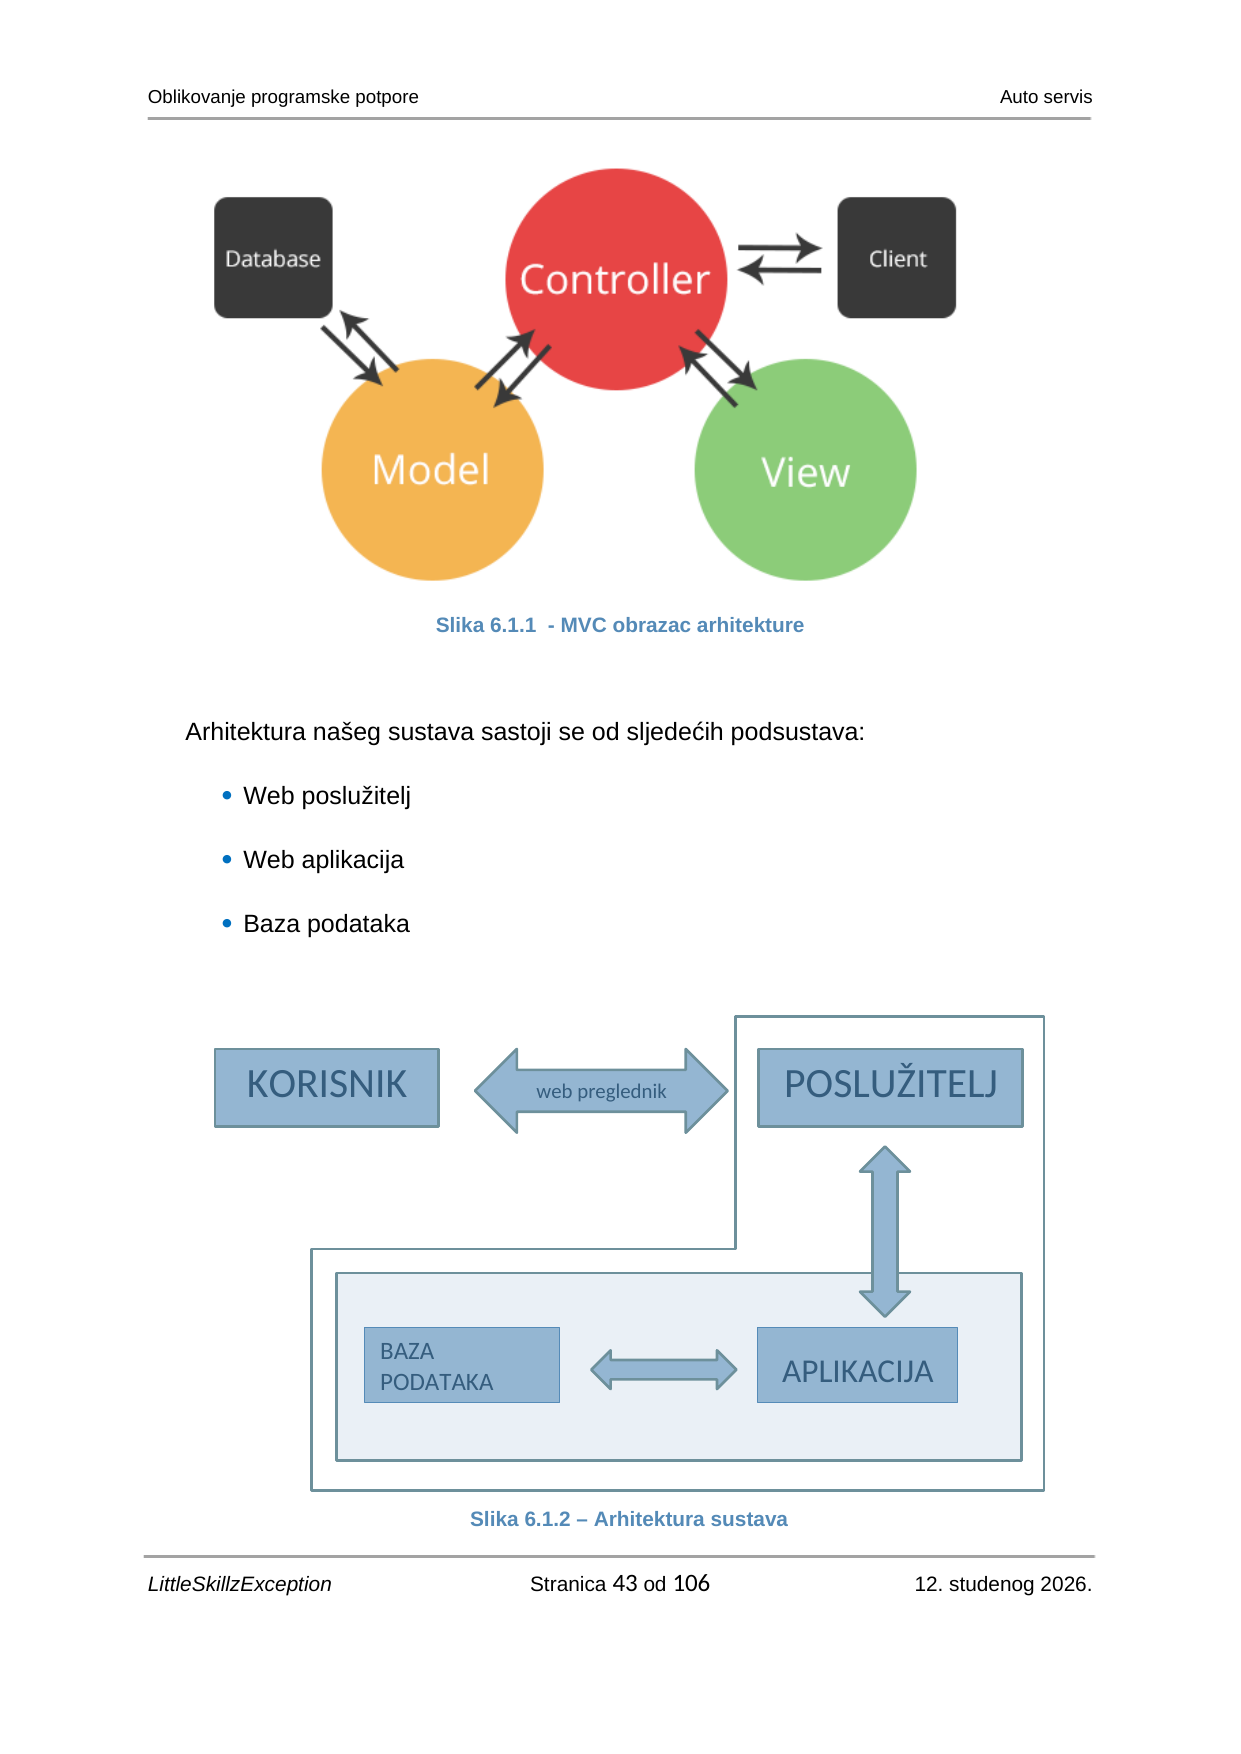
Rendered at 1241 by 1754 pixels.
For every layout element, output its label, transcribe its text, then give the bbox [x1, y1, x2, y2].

list Baza podataka [223, 909, 1093, 938]
list Web aplikacija [223, 845, 1093, 874]
list Web poslužitelj [223, 781, 1093, 810]
text Slika 6.1.1 - MVC obrazac arhitekture [148, 613, 1093, 637]
picture [165, 147, 1076, 588]
text Arhitektura našeg sustava sastoji se od sljedećih podsustava: [185, 717, 1093, 746]
